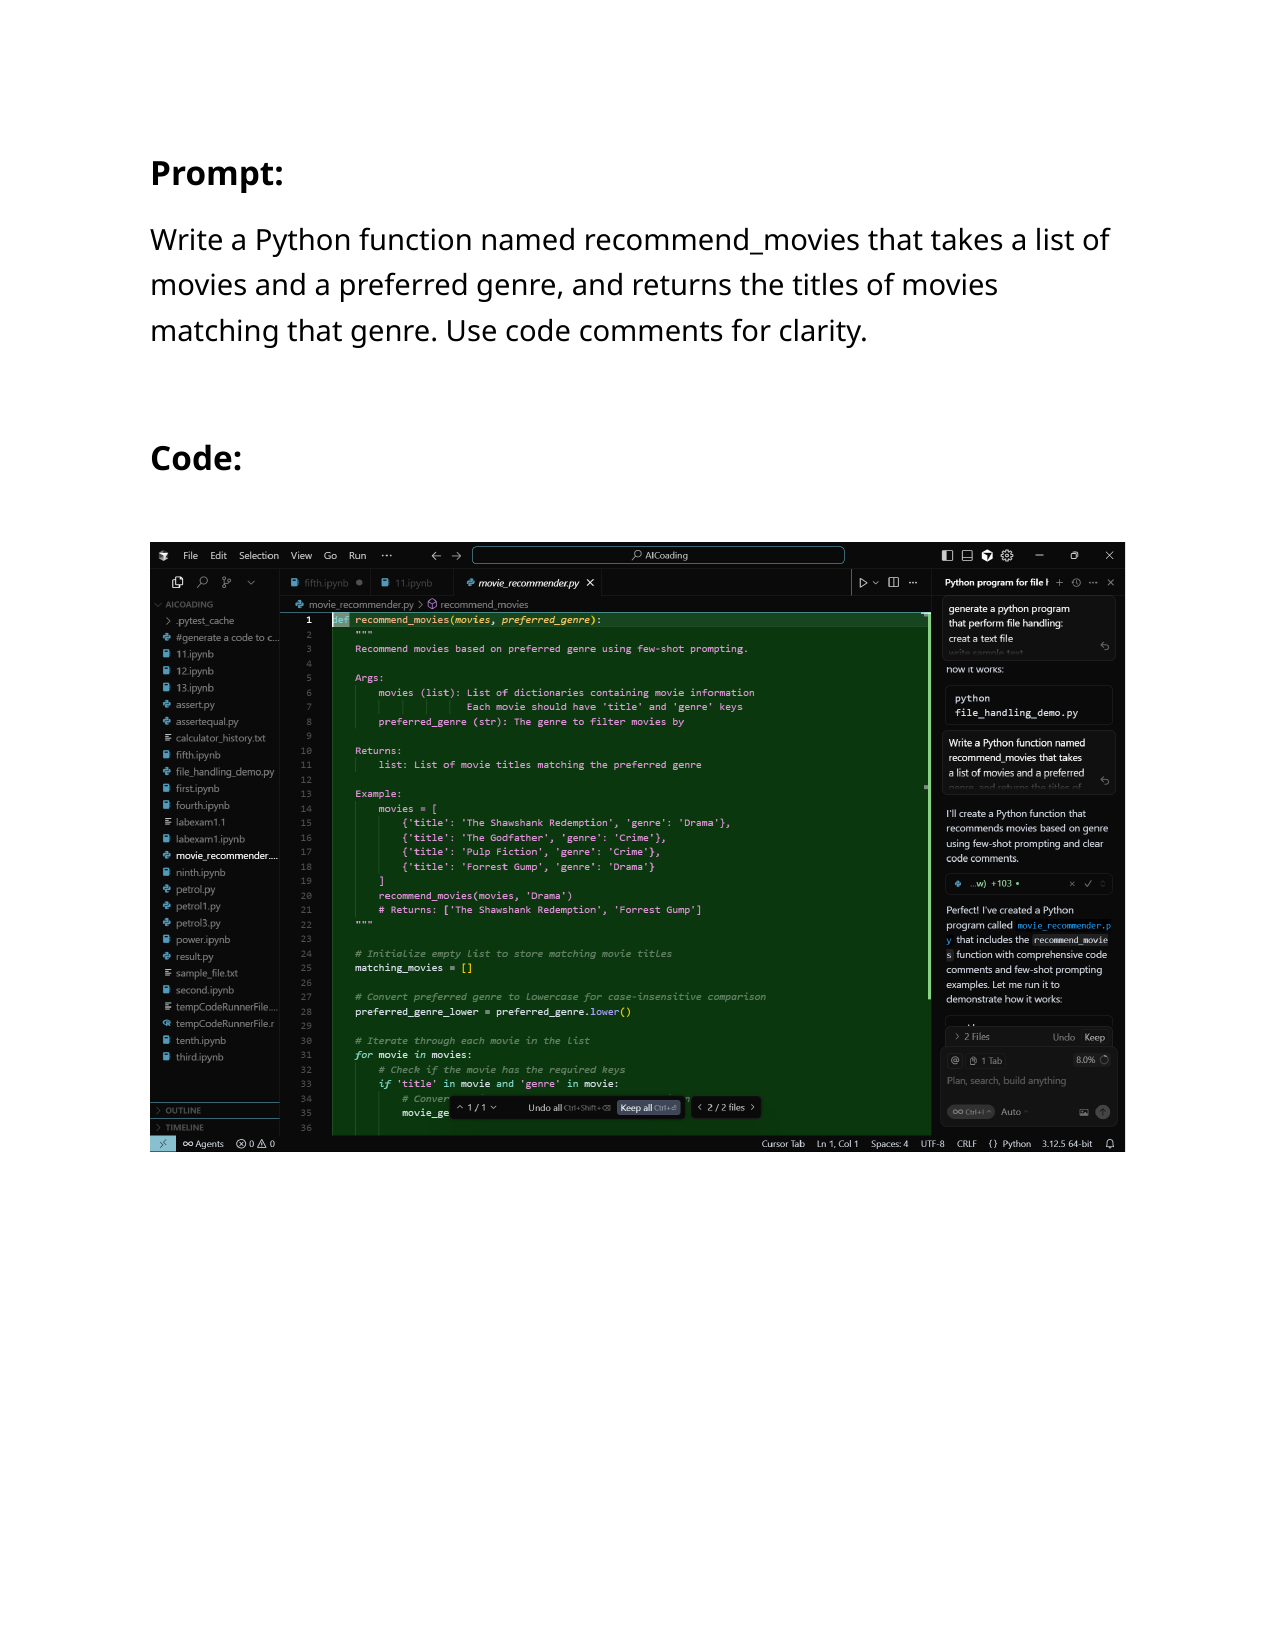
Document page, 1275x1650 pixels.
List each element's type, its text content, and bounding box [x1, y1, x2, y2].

text Write a Python function named recommend_movies that takes a list of movies and a preferred genre, and returns the titles of movies matching that genre. Use code comments for clarity. [150, 219, 1125, 350]
picture [150, 542, 1125, 1152]
text Prompt: [150, 150, 1125, 195]
text Code: [150, 435, 1125, 480]
